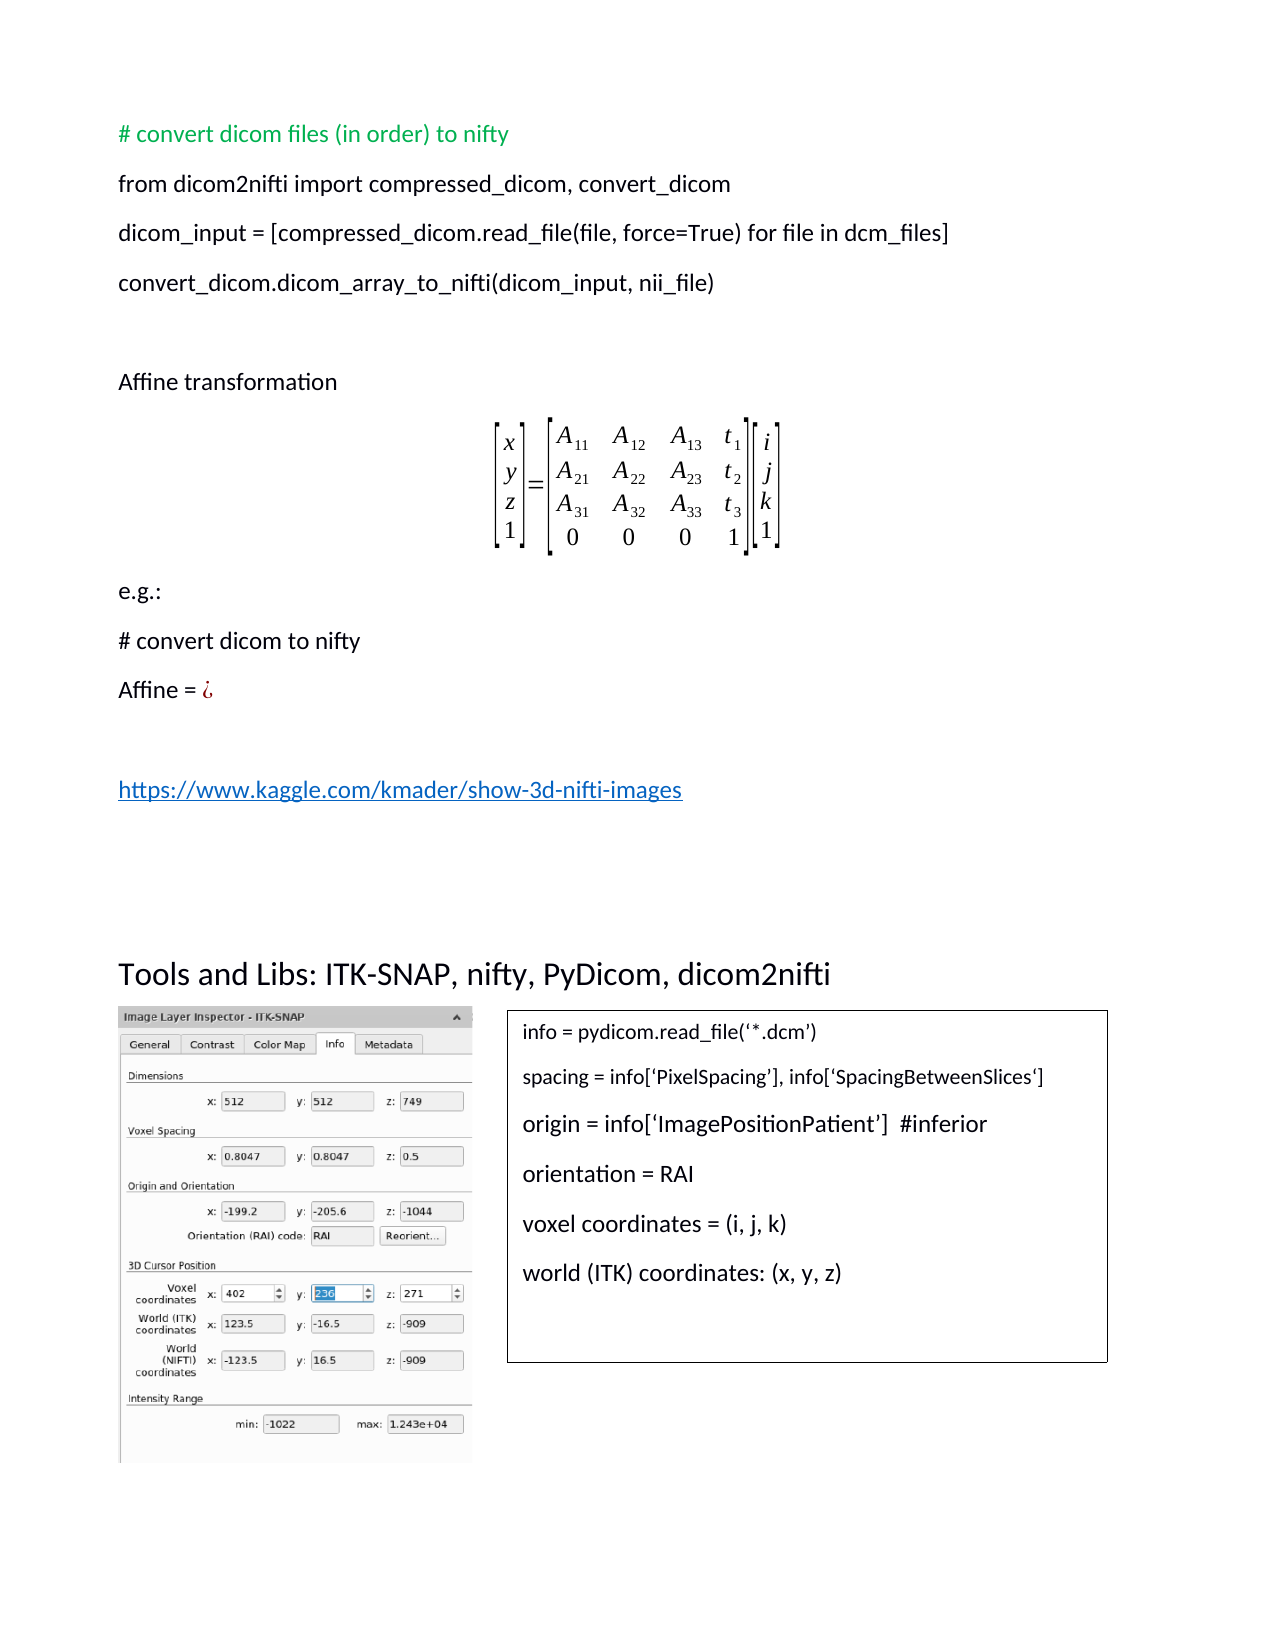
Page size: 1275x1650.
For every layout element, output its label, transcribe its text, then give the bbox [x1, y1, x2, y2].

text Affine transformation [118, 366, 1157, 397]
text Affine = [118, 674, 1157, 705]
text convert_dicom.dicom_array_to_nifti(dicom_input, nii_file) [118, 267, 1157, 297]
picture [118, 1006, 473, 1463]
text # convert dicom files (in order) to nifty [118, 118, 1157, 149]
text https://www.kaggle.com/kmader/show-3d-nifti-images [118, 774, 1157, 804]
text dicom_input = [compressed_dicom.read_file(file, force=True) for file in dcm_files] [118, 217, 1157, 248]
text from dicom2nifti import compressed_dicom, convert_dicom [118, 168, 1157, 198]
text e.g.: [118, 575, 1157, 606]
subtitle Tools and Libs: ITK-SNAP, nifty, PyDicom, dicom2nifti [118, 953, 1157, 994]
text # convert dicom to nifty [118, 625, 1157, 656]
